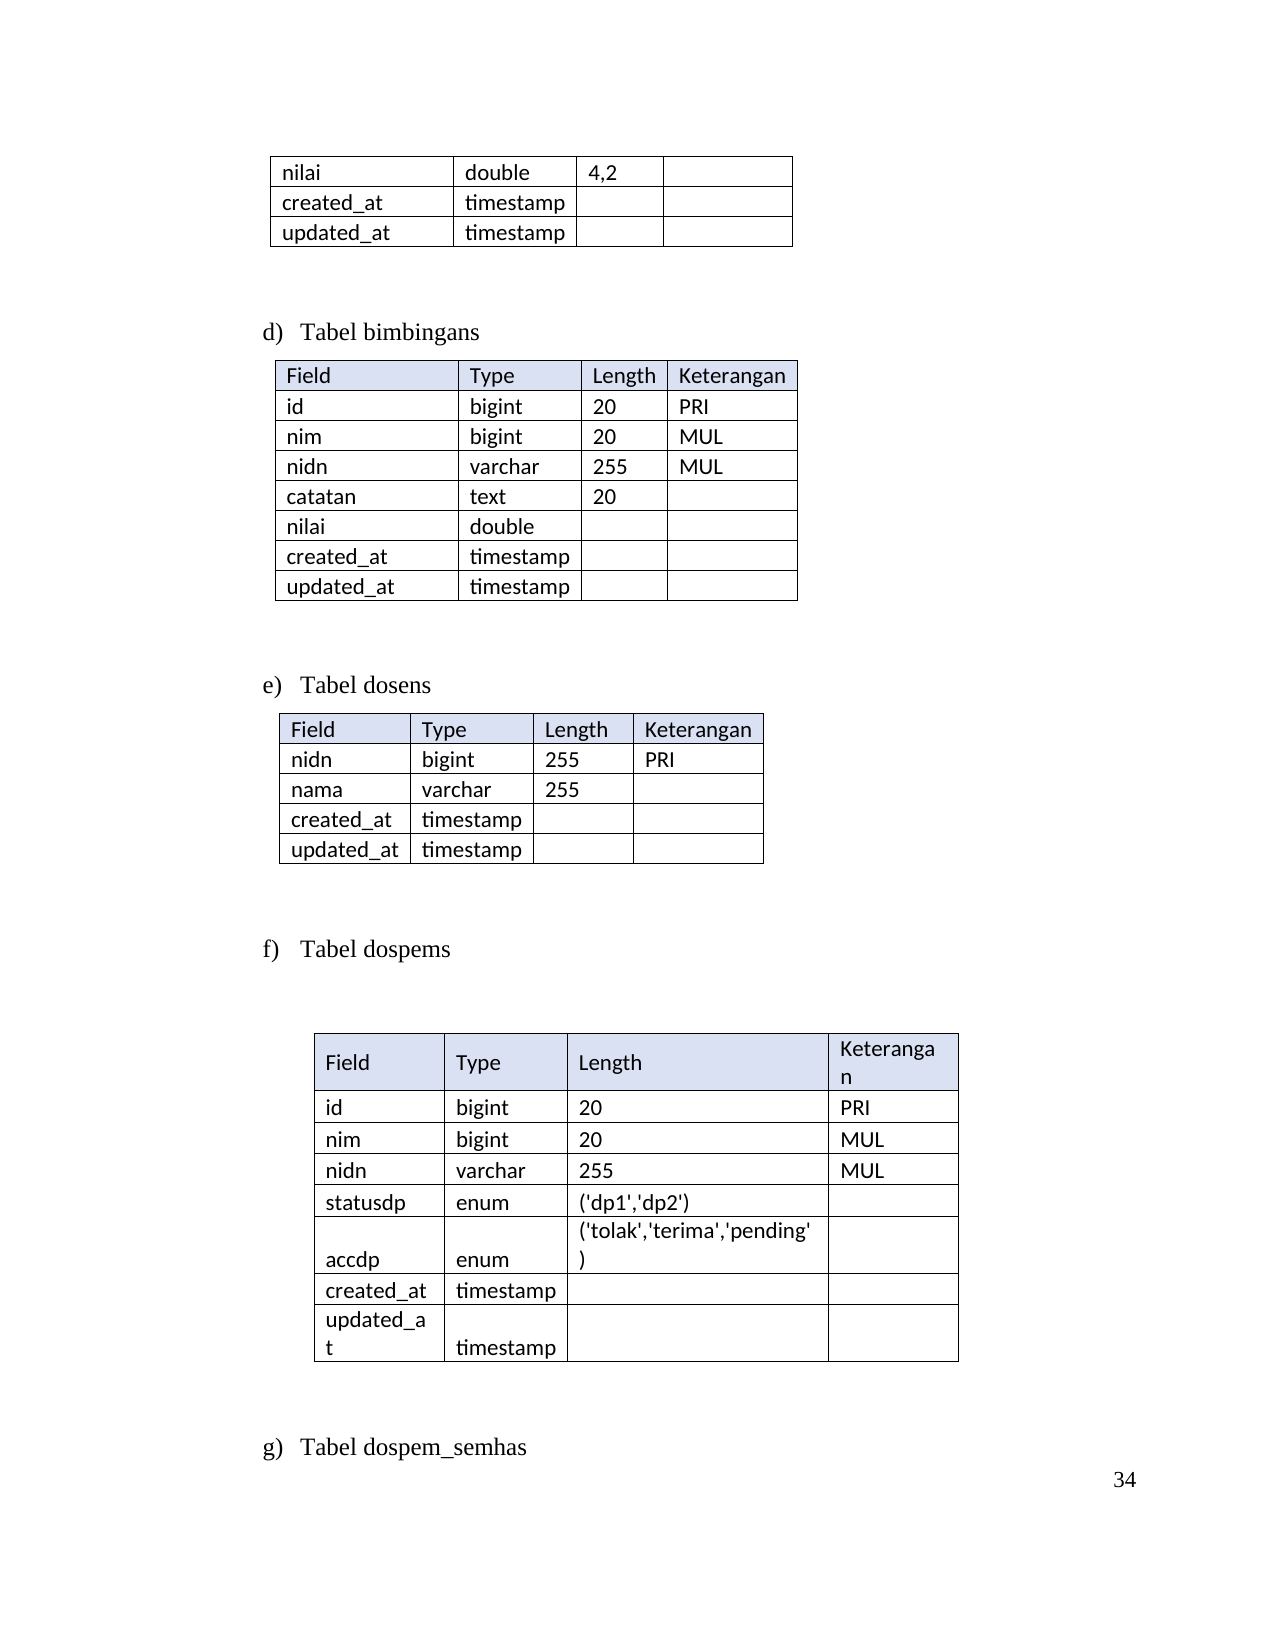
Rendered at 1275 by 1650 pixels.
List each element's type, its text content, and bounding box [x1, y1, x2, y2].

table_cell MUL [829, 1154, 958, 1184]
table_cell MUL [829, 1123, 958, 1153]
table_cell 255 [568, 1154, 828, 1184]
table_cell text [459, 481, 581, 510]
table_cell 255 [534, 744, 633, 773]
table_header Length [568, 1034, 828, 1090]
table_cell updated_at [280, 834, 410, 863]
table_cell PRI [634, 744, 763, 773]
table_cell statusdp [315, 1185, 444, 1216]
table_cell 20 [582, 481, 667, 510]
table_header Keterangan [634, 714, 763, 743]
table_cell nim [276, 421, 458, 450]
table_cell accdp [315, 1217, 444, 1273]
table_header Type [445, 1034, 567, 1090]
table_cell bigint [411, 744, 533, 773]
table_cell [664, 187, 792, 216]
table_cell [582, 541, 667, 570]
table_header Field [280, 714, 410, 743]
list Tabel bimbingans [262, 317, 1136, 345]
table_cell [829, 1185, 958, 1216]
table_cell updated_at [276, 571, 458, 600]
table_cell nim [315, 1123, 444, 1153]
table_header Length [534, 714, 633, 743]
table_cell created_at [280, 804, 410, 833]
table_header Keterangan [668, 361, 797, 390]
table_cell id [276, 391, 458, 420]
table_cell timestamp [411, 834, 533, 863]
table_cell created_at [315, 1274, 444, 1304]
table_cell 20 [582, 421, 667, 450]
table_cell 255 [582, 451, 667, 480]
table_header Type [411, 714, 533, 743]
table_cell [534, 804, 633, 833]
table_cell bigint [459, 421, 581, 450]
table_cell 20 [568, 1091, 828, 1122]
table_cell [568, 1305, 828, 1361]
table_cell timestamp [445, 1274, 567, 1304]
table_cell [577, 187, 663, 216]
table_cell [568, 1274, 828, 1304]
table_cell 4,2 [577, 157, 663, 186]
table_cell [577, 217, 663, 246]
table_cell nama [280, 774, 410, 803]
table_cell created_at [276, 541, 458, 570]
table_cell nidn [315, 1154, 444, 1184]
list Tabel dospem_semhas [262, 1432, 1136, 1460]
table_cell timestamp [454, 187, 576, 216]
table_cell PRI [668, 391, 797, 420]
table_cell enum [445, 1217, 567, 1273]
table_cell nidn [280, 744, 410, 773]
table_cell 20 [582, 391, 667, 420]
table_cell created_at [271, 187, 453, 216]
table_cell [634, 834, 763, 863]
table_cell catatan [276, 481, 458, 510]
table_cell double [459, 511, 581, 540]
table_cell bigint [459, 391, 581, 420]
table_cell nilai [271, 157, 453, 186]
table_cell [664, 217, 792, 246]
table_cell PRI [829, 1091, 958, 1122]
table_header Keterangan [829, 1034, 958, 1090]
list Tabel dospems [262, 934, 1136, 962]
table_cell id [315, 1091, 444, 1122]
table_header Length [582, 361, 667, 390]
table_cell timestamp [445, 1305, 567, 1361]
table_cell [668, 481, 797, 510]
table_cell MUL [668, 421, 797, 450]
table_cell [634, 804, 763, 833]
table_cell varchar [445, 1154, 567, 1184]
table_cell bigint [445, 1123, 567, 1153]
table_cell enum [445, 1185, 567, 1216]
table_cell updated_at [271, 217, 453, 246]
table_header Field [315, 1034, 444, 1090]
table_header Field [276, 361, 458, 390]
table_cell ('dp1','dp2') [568, 1185, 828, 1216]
table_cell [829, 1274, 958, 1304]
table_cell [829, 1217, 958, 1273]
table_cell varchar [411, 774, 533, 803]
table_cell nilai [276, 511, 458, 540]
table_cell [668, 541, 797, 570]
table_cell [664, 157, 792, 186]
table_cell [668, 571, 797, 600]
table_cell bigint [445, 1091, 567, 1122]
table_cell MUL [668, 451, 797, 480]
table_cell ('tolak','terima','pending') [568, 1217, 828, 1273]
table_cell 20 [568, 1123, 828, 1153]
table_cell [668, 511, 797, 540]
table_cell [829, 1305, 958, 1361]
table_cell varchar [459, 451, 581, 480]
list Tabel dosens [262, 670, 1136, 699]
table_cell [582, 571, 667, 600]
table_header Type [459, 361, 581, 390]
table_cell [582, 511, 667, 540]
table_cell timestamp [459, 571, 581, 600]
table_cell updated_at [315, 1305, 444, 1361]
table_cell [634, 774, 763, 803]
table_cell timestamp [454, 217, 576, 246]
table_cell [534, 834, 633, 863]
table_cell nidn [276, 451, 458, 480]
table_cell timestamp [459, 541, 581, 570]
table_cell double [454, 157, 576, 186]
table_cell 255 [534, 774, 633, 803]
table_cell timestamp [411, 804, 533, 833]
